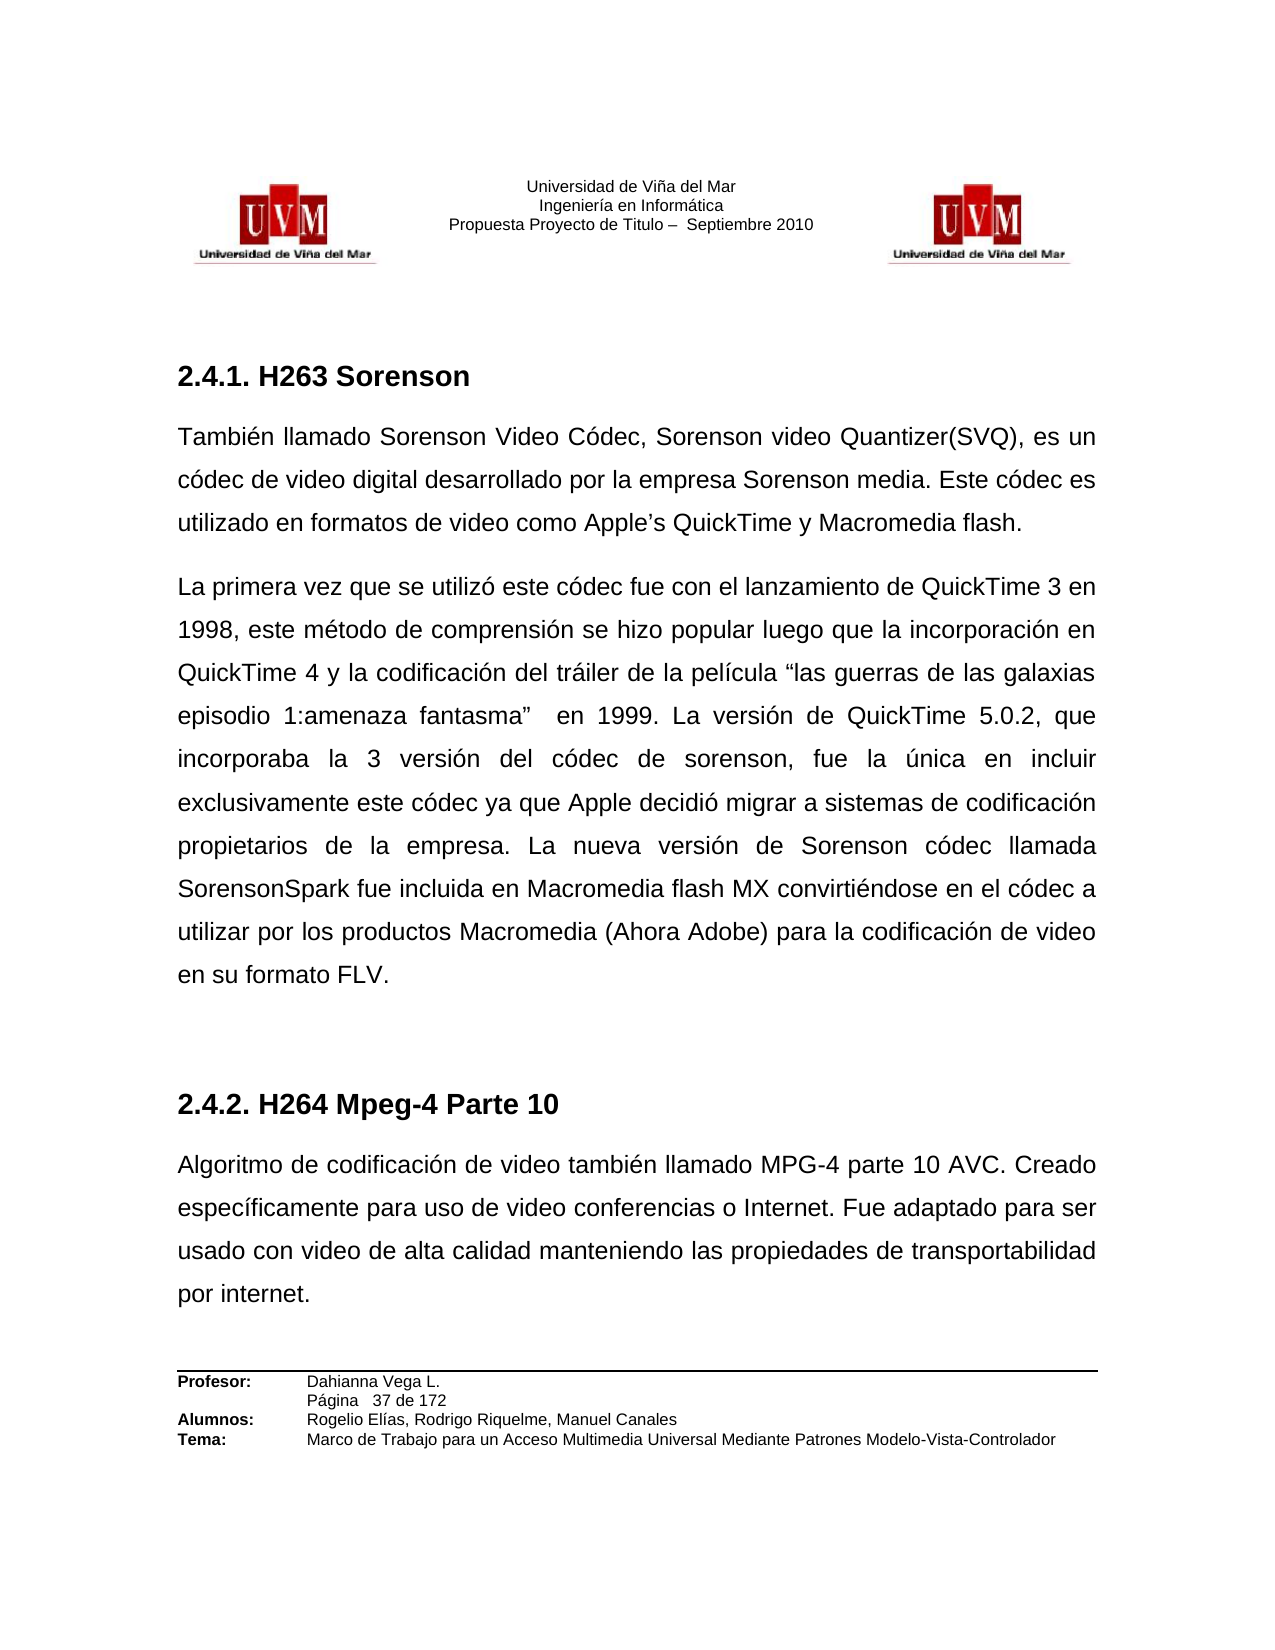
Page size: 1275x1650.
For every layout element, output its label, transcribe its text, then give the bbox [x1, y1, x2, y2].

picture [871, 176, 1084, 267]
subtitle 2.4.1. H263 Sorenson [177, 359, 1098, 392]
text También llamado Sorenson Video Códec, Sorenson video Quantizer(SVQ), es un códec de video digital desarrollado por la empresa Sorenson media. Este códec es utilizado en formatos de video como Apple’s QuickTime y Macromedia flash. [177, 422, 1098, 537]
subtitle 2.4.2. H264 Mpeg-4 Parte 10 [177, 1087, 1098, 1120]
text La primera vez que se utilizó este códec fue con el lanzamiento de QuickTime 3 en 1998, este método de comprensión se hizo popular luego que la incorporación en QuickTime 4 y la codificación del tráiler de la película “las guerras de las galaxias episodio 1:amenaza fantasma” en 1999. La versión de QuickTime 5.0.2, que incorporaba la 3 versión del códec de sorenson, fue la única en incluir exclusivamente este códec ya que Apple decidió migrar a sistemas de codificación propietarios de la empresa. La nueva versión de Sorenson códec llamada SorensonSpark fue incluida en Macromedia flash MX convirtiéndose en el códec a utilizar por los productos Macromedia (Ahora Adobe) para la codificación de video en su formato FLV. [177, 572, 1098, 989]
text Algoritmo de codificación de video también llamado MPG-4 parte 10 AVC. Creado específicamente para uso de video conferencias o Internet. Fue adaptado para ser usado con video de alta calidad manteniendo las propiedades de transportabilidad por internet. [177, 1149, 1098, 1308]
picture [177, 176, 390, 267]
